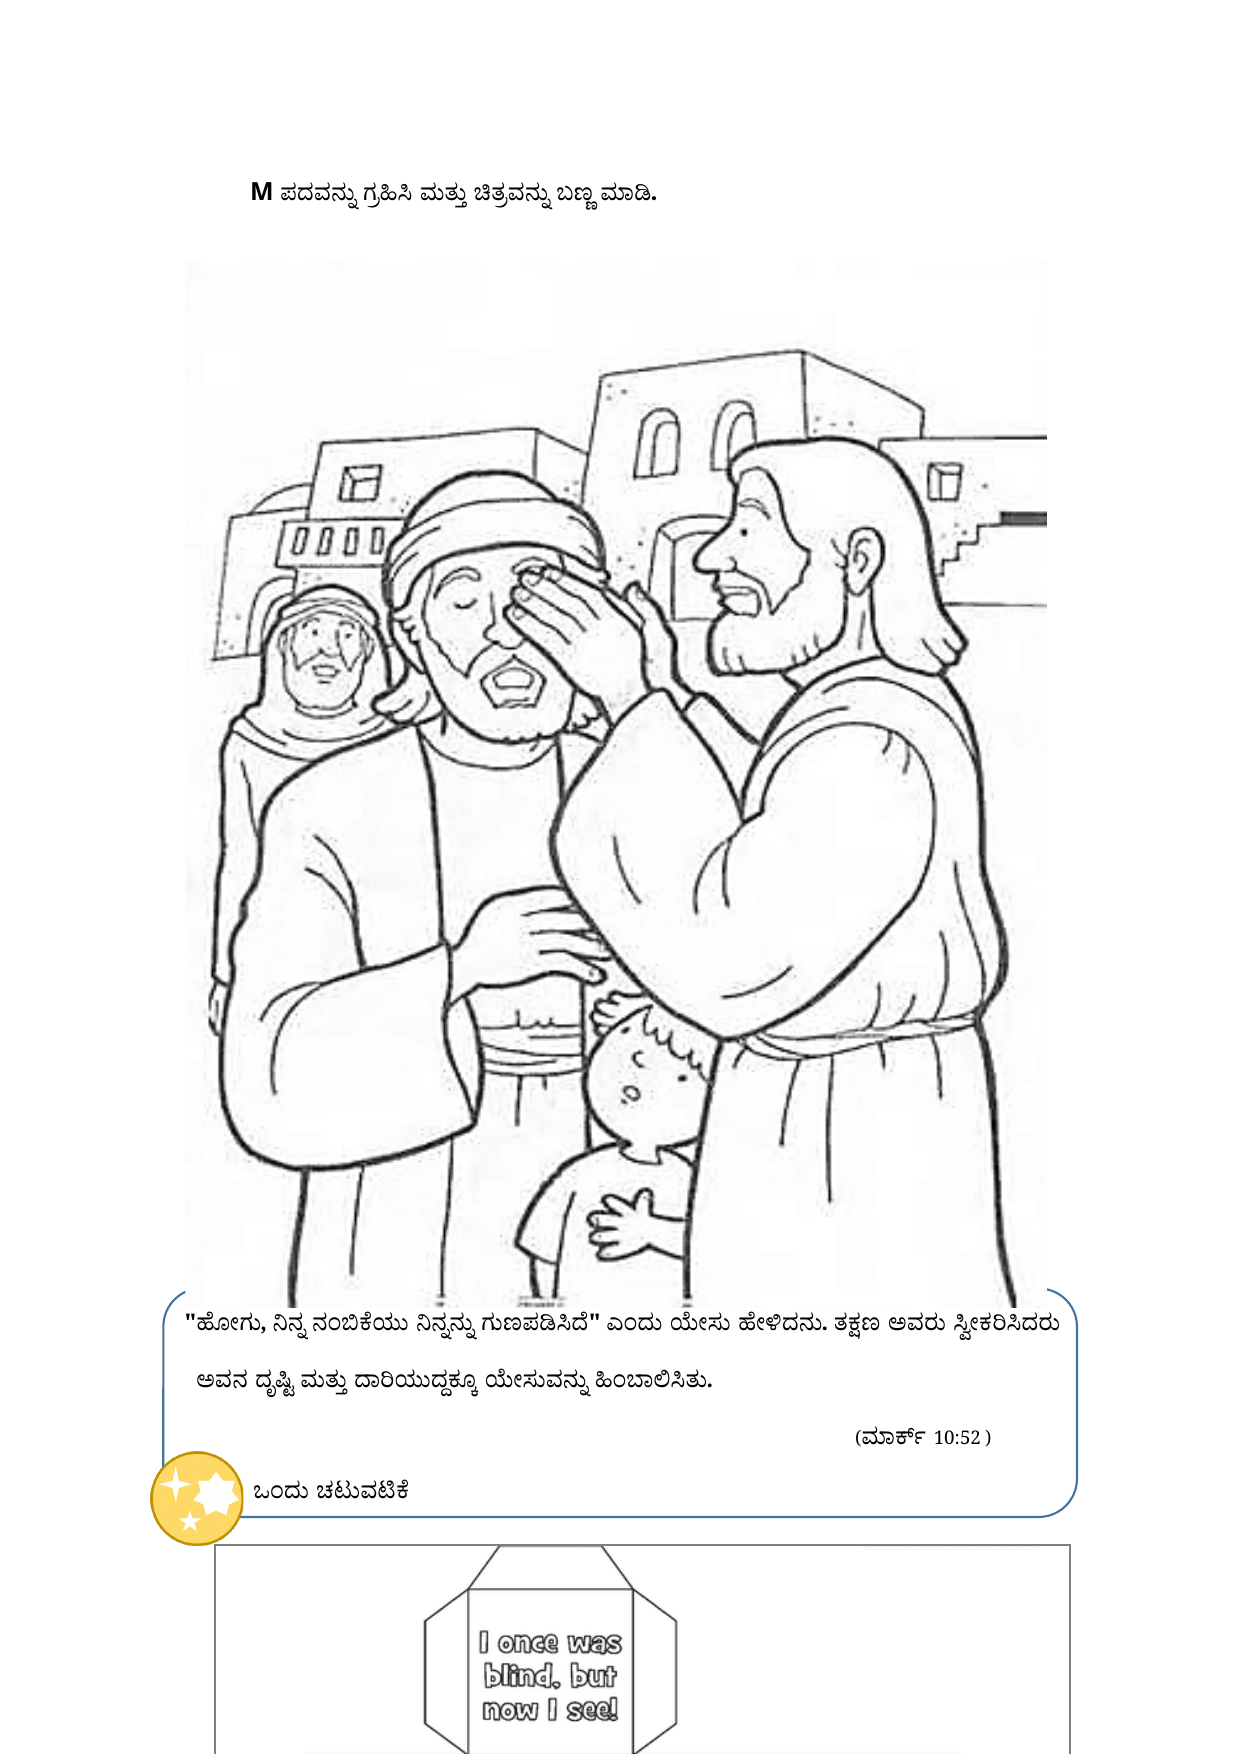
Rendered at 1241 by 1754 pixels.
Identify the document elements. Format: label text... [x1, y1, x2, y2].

text ಒಂದು ಚಟುವಟಿಕೆ [244, 1478, 1090, 1504]
text (ಮಾರ್ಕ್ 10:52 ) [150, 1423, 1090, 1458]
picture [185, 261, 1047, 1308]
picture [150, 1451, 1069, 1754]
text ಅವನ ದೃಷ್ಟಿ ಮತ್ತು ದಾರಿಯುದ್ದಕ್ಕೂ ಯೇಸುವನ್ನು ಹಿಂಬಾಲಿಸಿತು. [150, 1366, 1090, 1404]
text M ಪದವನ್ನು ಗ್ರಹಿಸಿ ಮತ್ತು ಚಿತ್ರವನ್ನು ಬಣ್ಣ ಮಾಡಿ. [150, 177, 1090, 218]
text "ಹೋಗು, ನಿನ್ನ ನಂಬಿಕೆಯು ನಿನ್ನನ್ನು ಗುಣಪಡಿಸಿದೆ" ಎಂದು ಯೇಸು ಹೇಳಿದನು. ತಕ್ಷಣ ಅವರು ಸ್ವೀಕರಿಸಿದರು [150, 1309, 1090, 1347]
